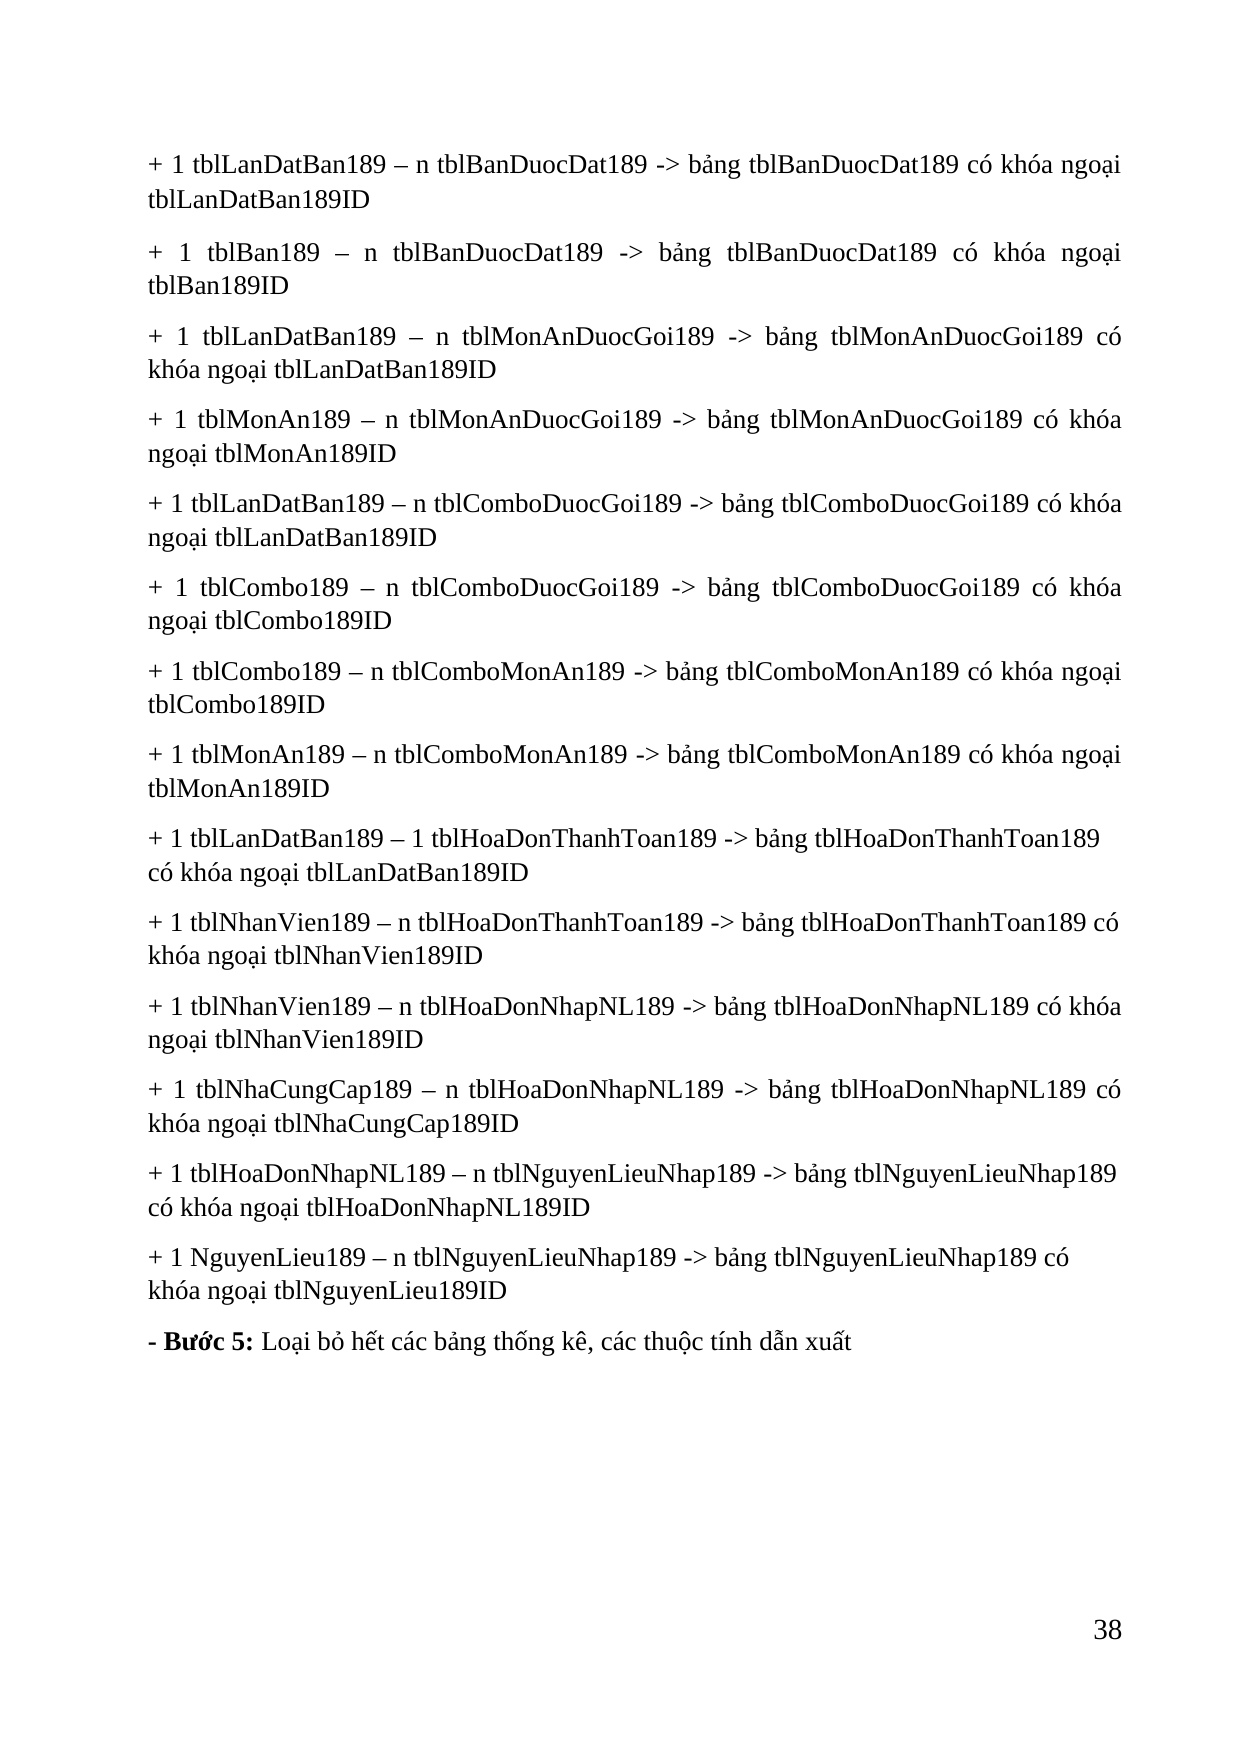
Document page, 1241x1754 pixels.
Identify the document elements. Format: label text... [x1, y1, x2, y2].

text - Bước 5: Loại bỏ hết các bảng thống kê, các thuộc tính dẫn xuất [148, 1324, 1122, 1356]
text + 1 tblNhanVien189 – n tblHoaDonThanhToan189 -> bảng tblHoaDonThanhToan189 có khóa ngoại tblNhanVien189ID [148, 906, 1122, 971]
text + 1 tblLanDatBan189 – 1 tblHoaDonThanhToan189 -> bảng tblHoaDonThanhToan189 có khóa ngoại tblLanDatBan189ID [148, 822, 1122, 887]
text + 1 NguyenLieu189 – n tblNguyenLieuNhap189 -> bảng tblNguyenLieuNhap189 có khóa ngoại tblNguyenLieu189ID [148, 1241, 1122, 1306]
text + 1 tblLanDatBan189 – n tblBanDuocDat189 -> bảng tblBanDuocDat189 có khóa ngoại tblLanDatBan189ID [148, 148, 1122, 214]
text + 1 tblNhaCungCap189 – n tblHoaDonNhapNL189 -> bảng tblHoaDonNhapNL189 có khóa ngoại tblNhaCungCap189ID [148, 1073, 1122, 1138]
text + 1 tblCombo189 – n tblComboMonAn189 -> bảng tblComboMonAn189 có khóa ngoại tblCombo189ID [148, 654, 1122, 719]
text + 1 tblCombo189 – n tblComboDuocGoi189 -> bảng tblComboDuocGoi189 có khóa ngoại tblCombo189ID [148, 571, 1122, 636]
text + 1 tblHoaDonNhapNL189 – n tblNguyenLieuNhap189 -> bảng tblNguyenLieuNhap189 có khóa ngoại tblHoaDonNhapNL189ID [148, 1157, 1122, 1222]
text + 1 tblNhanVien189 – n tblHoaDonNhapNL189 -> bảng tblHoaDonNhapNL189 có khóa ngoại tblNhanVien189ID [148, 989, 1122, 1054]
text + 1 tblMonAn189 – n tblComboMonAn189 -> bảng tblComboMonAn189 có khóa ngoại tblMonAn189ID [148, 738, 1122, 803]
text + 1 tblLanDatBan189 – n tblComboDuocGoi189 -> bảng tblComboDuocGoi189 có khóa ngoại tblLanDatBan189ID [148, 487, 1122, 552]
text + 1 tblMonAn189 – n tblMonAnDuocGoi189 -> bảng tblMonAnDuocGoi189 có khóa ngoại tblMonAn189ID [148, 403, 1122, 468]
text + 1 tblLanDatBan189 – n tblMonAnDuocGoi189 -> bảng tblMonAnDuocGoi189 có khóa ngoại tblLanDatBan189ID [148, 319, 1122, 384]
text + 1 tblBan189 – n tblBanDuocDat189 -> bảng tblBanDuocDat189 có khóa ngoại tblBan189ID [148, 236, 1122, 301]
